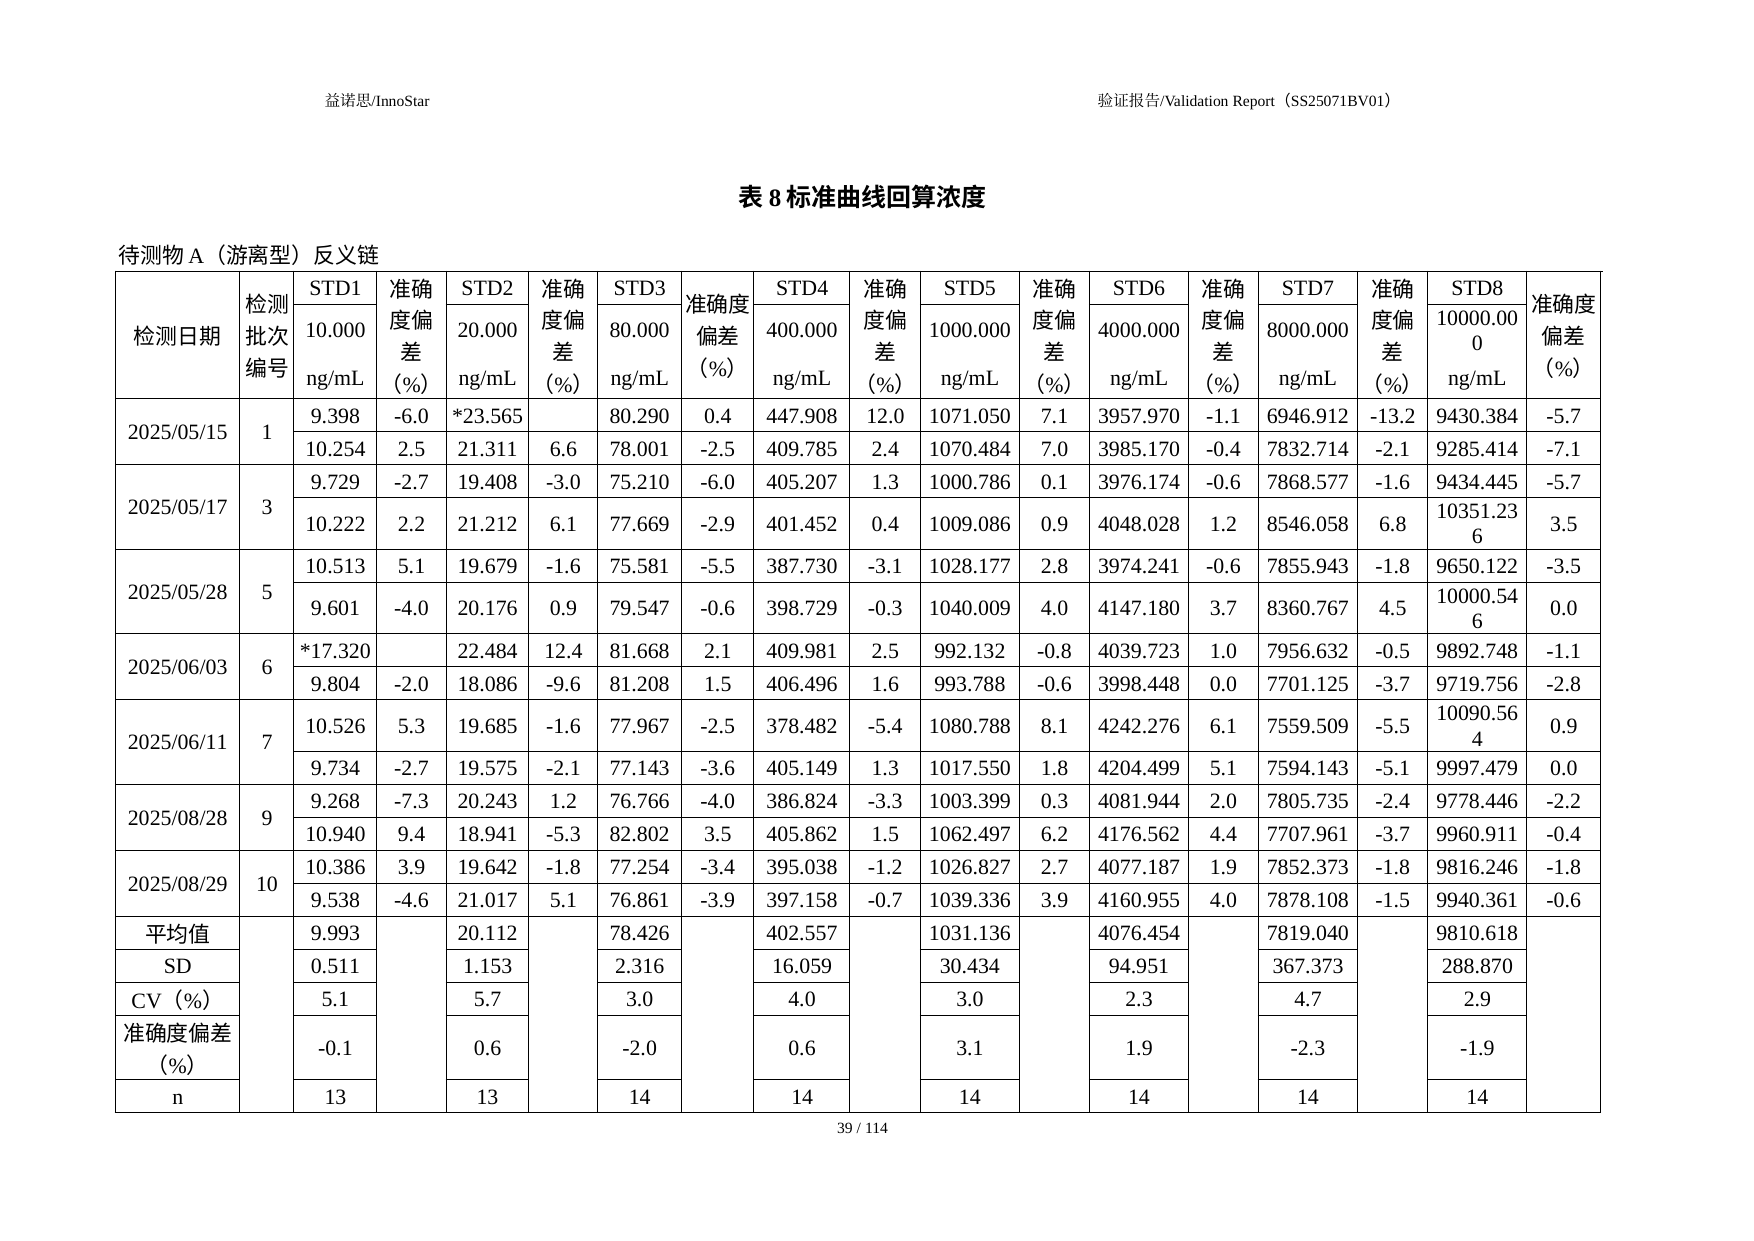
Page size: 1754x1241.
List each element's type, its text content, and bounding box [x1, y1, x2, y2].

table_cell -2.2 [1527, 785, 1600, 817]
table_cell 20.243 [447, 785, 528, 817]
table_cell 78.001 [598, 432, 681, 464]
table_cell 7559.509 [1259, 700, 1357, 751]
table_cell ng/mL [1259, 355, 1357, 398]
table_cell -2.8 [1527, 667, 1600, 699]
table_cell 10.940 [294, 818, 376, 850]
table_cell ng/mL [598, 355, 681, 398]
table_cell 18.941 [447, 818, 528, 850]
table_cell 78.426 [598, 917, 681, 949]
table_cell 8000.000 [1259, 305, 1357, 355]
table_cell -5.7 [1527, 465, 1600, 497]
table_cell -2.5 [682, 700, 753, 751]
table_cell ng/mL [1090, 355, 1188, 398]
table_cell 5.1 [1189, 752, 1258, 784]
table_cell 8546.058 [1259, 498, 1357, 549]
table_cell -7.1 [1527, 432, 1600, 464]
table_cell 2.7 [1020, 851, 1089, 883]
table_cell 8.1 [1020, 700, 1089, 751]
table_cell -7.3 [377, 785, 446, 817]
table_cell 387.730 [754, 550, 849, 582]
table_cell 19.642 [447, 851, 528, 883]
table_cell 2025/08/28 [116, 785, 239, 850]
table_cell 7819.040 [1259, 917, 1357, 949]
table_cell [529, 917, 597, 1112]
table_cell [850, 917, 920, 1112]
table_cell 1039.336 [921, 884, 1019, 916]
table_cell 1 [240, 399, 293, 464]
table_cell 检测批次编号 [240, 272, 293, 398]
table_cell -6.0 [377, 399, 446, 431]
table_cell -4.0 [682, 785, 753, 817]
table_cell [1527, 917, 1600, 1112]
table_cell -0.1 [294, 1016, 376, 1079]
table_cell 4.5 [1358, 583, 1427, 633]
table_cell 6946.912 [1259, 399, 1357, 431]
table_cell 2025/05/17 [116, 465, 239, 549]
table_cell -1.8 [529, 851, 597, 883]
table_cell 9.4 [377, 818, 446, 850]
table_cell -5.5 [1358, 700, 1427, 751]
table_cell -1.1 [1189, 399, 1258, 431]
table_cell 395.038 [754, 851, 849, 883]
table_cell *23.565 [447, 399, 528, 431]
table_cell 288.870 [1428, 950, 1526, 982]
table_cell 9285.414 [1428, 432, 1526, 464]
table_cell 405.207 [754, 465, 849, 497]
table_cell -3.0 [529, 465, 597, 497]
table_cell 398.729 [754, 583, 849, 633]
table_cell 7855.943 [1259, 550, 1357, 582]
table_cell -1.1 [1527, 634, 1600, 666]
table_cell 6.2 [1020, 818, 1089, 850]
table_cell [377, 634, 446, 666]
table_cell -5.1 [1358, 752, 1427, 784]
table_cell 7852.373 [1259, 851, 1357, 883]
table_cell 405.149 [754, 752, 849, 784]
table_cell 1.3 [850, 465, 920, 497]
table_cell 3.9 [377, 851, 446, 883]
table_cell -1.8 [1358, 550, 1427, 582]
table_cell 20.112 [447, 917, 528, 949]
table_cell -0.7 [850, 884, 920, 916]
table_cell 75.210 [598, 465, 681, 497]
table_cell 9.268 [294, 785, 376, 817]
table_cell -1.6 [529, 550, 597, 582]
table_cell 准确度偏差（%） [377, 272, 446, 398]
table_cell 10.222 [294, 498, 376, 549]
table_cell -2.7 [377, 752, 446, 784]
table_cell 0.0 [1189, 667, 1258, 699]
table_cell 21.212 [447, 498, 528, 549]
table_cell 1028.177 [921, 550, 1019, 582]
table_cell 7 [240, 700, 293, 784]
table_cell -5.7 [1527, 399, 1600, 431]
table_cell 9940.361 [1428, 884, 1526, 916]
table_cell 19.575 [447, 752, 528, 784]
table_cell 1000.000 [921, 305, 1019, 355]
table_cell 5.1 [529, 884, 597, 916]
table_cell 准确度偏差（%） [1189, 272, 1258, 398]
table_cell 9.538 [294, 884, 376, 916]
table_cell 10.513 [294, 550, 376, 582]
table_cell 4.4 [1189, 818, 1258, 850]
table_cell [240, 917, 293, 1112]
table_cell -0.6 [1020, 667, 1089, 699]
table_cell *17.320 [294, 634, 376, 666]
table_cell 4242.276 [1090, 700, 1188, 751]
table_cell 13 [447, 1080, 528, 1112]
table_cell 2025/05/28 [116, 550, 239, 633]
table_cell 19.679 [447, 550, 528, 582]
table_cell -2.0 [598, 1016, 681, 1079]
table_cell -4.0 [377, 583, 446, 633]
table_cell -2.9 [682, 498, 753, 549]
table_cell 10.000 [294, 305, 376, 355]
table_cell -1.8 [1527, 851, 1600, 883]
table_cell 1003.399 [921, 785, 1019, 817]
table_cell 4076.454 [1090, 917, 1188, 949]
table_cell 1080.788 [921, 700, 1019, 751]
table_cell 6 [240, 634, 293, 699]
table_cell 0.4 [682, 399, 753, 431]
table_cell STD2 [447, 272, 528, 303]
table_cell 3 [240, 465, 293, 549]
table_cell -2.1 [529, 752, 597, 784]
table_cell 7707.961 [1259, 818, 1357, 850]
table_cell -2.5 [682, 432, 753, 464]
table_cell 19.685 [447, 700, 528, 751]
table_cell 9.734 [294, 752, 376, 784]
table_cell 9.601 [294, 583, 376, 633]
table_cell 6.1 [529, 498, 597, 549]
table_cell -2.1 [1358, 432, 1427, 464]
table_cell 1017.550 [921, 752, 1019, 784]
table_cell ng/mL [294, 355, 376, 398]
table_cell 7594.143 [1259, 752, 1357, 784]
table_cell 12.4 [529, 634, 597, 666]
table_cell 检测日期 [116, 272, 239, 398]
table_cell 4000.000 [1090, 305, 1188, 355]
table_cell 7956.632 [1259, 634, 1357, 666]
table_cell 2.9 [1428, 983, 1526, 1015]
table_cell 14 [1090, 1080, 1188, 1112]
table_cell 9719.756 [1428, 667, 1526, 699]
table_cell 10000.000 [1428, 305, 1526, 355]
table_cell -6.0 [682, 465, 753, 497]
table_cell 9.729 [294, 465, 376, 497]
table_cell -0.6 [1189, 550, 1258, 582]
table_cell 4039.723 [1090, 634, 1188, 666]
table_cell -2.7 [377, 465, 446, 497]
table_cell 3974.241 [1090, 550, 1188, 582]
table_cell n [116, 1080, 239, 1112]
table_cell 准确度偏差（%） [682, 272, 753, 398]
table_cell -3.1 [850, 550, 920, 582]
table_cell 3985.170 [1090, 432, 1188, 464]
table_cell 1.5 [682, 667, 753, 699]
table_cell [1020, 917, 1089, 1112]
table_cell 77.669 [598, 498, 681, 549]
table_cell 5 [240, 550, 293, 633]
table_cell 13 [294, 1080, 376, 1112]
table_cell 81.668 [598, 634, 681, 666]
table_cell -0.6 [1527, 884, 1600, 916]
table_cell 2.8 [1020, 550, 1089, 582]
table_cell 2.0 [1189, 785, 1258, 817]
table_cell 1.5 [850, 818, 920, 850]
table_cell -3.6 [682, 752, 753, 784]
table_cell 6.8 [1358, 498, 1427, 549]
table_cell STD7 [1259, 272, 1357, 303]
table_cell 6.1 [1189, 700, 1258, 751]
table_cell STD1 [294, 272, 376, 303]
table_cell 80.000 [598, 305, 681, 355]
table_cell 1000.786 [921, 465, 1019, 497]
table_cell -5.4 [850, 700, 920, 751]
table_cell 4048.028 [1090, 498, 1188, 549]
table_cell 4160.955 [1090, 884, 1188, 916]
table_cell 9 [240, 785, 293, 850]
table_cell 21.017 [447, 884, 528, 916]
table_cell 9650.122 [1428, 550, 1526, 582]
table_cell 1.2 [529, 785, 597, 817]
table_cell 5.7 [447, 983, 528, 1015]
table_cell 3957.970 [1090, 399, 1188, 431]
table_cell 5.3 [377, 700, 446, 751]
table_cell 21.311 [447, 432, 528, 464]
table_cell -1.6 [1358, 465, 1427, 497]
table_cell 14 [598, 1080, 681, 1112]
table_cell 准确度偏差（%） [529, 272, 597, 398]
table_cell 2025/08/29 [116, 851, 239, 916]
table_cell 2025/05/15 [116, 399, 239, 464]
table_cell 18.086 [447, 667, 528, 699]
table_cell 1031.136 [921, 917, 1019, 949]
table_cell 4.0 [1189, 884, 1258, 916]
table_cell -4.6 [377, 884, 446, 916]
table_cell 1.6 [850, 667, 920, 699]
table_cell 409.785 [754, 432, 849, 464]
table_cell 7805.735 [1259, 785, 1357, 817]
table_cell 2.1 [682, 634, 753, 666]
table_cell ng/mL [447, 355, 528, 398]
table_cell 1009.086 [921, 498, 1019, 549]
table_cell -1.8 [1358, 851, 1427, 883]
table_cell 10.526 [294, 700, 376, 751]
table_cell 3.1 [921, 1016, 1019, 1079]
table_cell 993.788 [921, 667, 1019, 699]
table_cell 0.9 [1020, 498, 1089, 549]
table_cell 406.496 [754, 667, 849, 699]
table_cell 4077.187 [1090, 851, 1188, 883]
table_cell 4.0 [1020, 583, 1089, 633]
table_cell -3.3 [850, 785, 920, 817]
table_cell 1040.009 [921, 583, 1019, 633]
table_cell 1071.050 [921, 399, 1019, 431]
table_cell 7878.108 [1259, 884, 1357, 916]
table_cell [1189, 917, 1258, 1112]
table_cell 80.290 [598, 399, 681, 431]
table_cell 2.4 [850, 432, 920, 464]
table_cell 401.452 [754, 498, 849, 549]
table_cell -3.5 [1527, 550, 1600, 582]
table_cell 7701.125 [1259, 667, 1357, 699]
table_cell 1.9 [1090, 1016, 1188, 1079]
table_cell 4147.180 [1090, 583, 1188, 633]
table_cell 992.132 [921, 634, 1019, 666]
table_cell 10090.564 [1428, 700, 1526, 751]
table_cell 409.981 [754, 634, 849, 666]
table_cell -2.3 [1259, 1016, 1357, 1079]
table_cell -3.4 [682, 851, 753, 883]
table_cell -0.8 [1020, 634, 1089, 666]
table_cell 75.581 [598, 550, 681, 582]
table_cell -0.6 [682, 583, 753, 633]
table_cell 0.1 [1020, 465, 1089, 497]
table_cell [682, 917, 753, 1112]
table_cell 0.6 [754, 1016, 849, 1079]
table_cell 82.802 [598, 818, 681, 850]
table_cell [377, 917, 446, 1112]
table_cell 1.9 [1189, 851, 1258, 883]
table_cell 准确度偏差（%） [1358, 272, 1427, 398]
table_cell 77.143 [598, 752, 681, 784]
table_cell -0.5 [1358, 634, 1427, 666]
table_cell 14 [754, 1080, 849, 1112]
table_cell 1.153 [447, 950, 528, 982]
table_cell 3.9 [1020, 884, 1089, 916]
table_cell 10.254 [294, 432, 376, 464]
table_cell 19.408 [447, 465, 528, 497]
table_cell 1.8 [1020, 752, 1089, 784]
table_cell 30.434 [921, 950, 1019, 982]
table_cell 1.0 [1189, 634, 1258, 666]
table_cell 405.862 [754, 818, 849, 850]
table_cell ng/mL [754, 355, 849, 398]
table_cell 2025/06/11 [116, 700, 239, 784]
table_cell 准确度偏差（%） [116, 1016, 239, 1079]
table_cell [529, 399, 597, 431]
table_cell STD8 [1428, 272, 1526, 303]
table_cell -5.3 [529, 818, 597, 850]
table_cell 平均值 [116, 917, 239, 949]
table_cell -0.4 [1527, 818, 1600, 850]
table_cell 3.0 [921, 983, 1019, 1015]
table_cell 准确度偏差（%） [850, 272, 920, 398]
table_cell 14 [1259, 1080, 1357, 1112]
table_cell 4.0 [754, 983, 849, 1015]
table_cell 7868.577 [1259, 465, 1357, 497]
table_cell 12.0 [850, 399, 920, 431]
table_cell 402.557 [754, 917, 849, 949]
table_cell 76.766 [598, 785, 681, 817]
table_cell 10351.236 [1428, 498, 1526, 549]
table_cell 76.861 [598, 884, 681, 916]
table_cell -1.6 [529, 700, 597, 751]
table_cell 8360.767 [1259, 583, 1357, 633]
subtitle 表8标准曲线回算浓度 [118, 177, 1606, 213]
table_cell STD6 [1090, 272, 1188, 303]
table_cell -3.9 [682, 884, 753, 916]
table_cell 9.993 [294, 917, 376, 949]
table_cell 9430.384 [1428, 399, 1526, 431]
table_cell 81.208 [598, 667, 681, 699]
table_cell SD [116, 950, 239, 982]
table_cell 9778.446 [1428, 785, 1526, 817]
table_cell 2.2 [377, 498, 446, 549]
table_cell 0.4 [850, 498, 920, 549]
table_cell 3.7 [1189, 583, 1258, 633]
table_cell 77.254 [598, 851, 681, 883]
table_cell 20.000 [447, 305, 528, 355]
table_cell 16.059 [754, 950, 849, 982]
table_header 待测物A（游离型）反义链 [115, 238, 1603, 271]
table_cell 386.824 [754, 785, 849, 817]
table_cell -0.4 [1189, 432, 1258, 464]
table_cell 准确度偏差（%） [1020, 272, 1089, 398]
table_cell 5.1 [294, 983, 376, 1015]
table_cell -1.5 [1358, 884, 1427, 916]
table_cell 22.484 [447, 634, 528, 666]
table_cell 0.9 [1527, 700, 1600, 751]
table_cell 3976.174 [1090, 465, 1188, 497]
table_cell -3.7 [1358, 818, 1427, 850]
table_cell 2.5 [850, 634, 920, 666]
table_cell -9.6 [529, 667, 597, 699]
table_cell ng/mL [921, 355, 1019, 398]
table_cell -13.2 [1358, 399, 1427, 431]
table_cell 7832.714 [1259, 432, 1357, 464]
table_cell 10.386 [294, 851, 376, 883]
table_cell 7.1 [1020, 399, 1089, 431]
table_cell 2.5 [377, 432, 446, 464]
table_cell -2.4 [1358, 785, 1427, 817]
table_cell 1062.497 [921, 818, 1019, 850]
table_cell 9.804 [294, 667, 376, 699]
table_cell 4.7 [1259, 983, 1357, 1015]
table_cell 2.316 [598, 950, 681, 982]
table_cell STD3 [598, 272, 681, 303]
table_cell 9816.246 [1428, 851, 1526, 883]
table_cell CV（%） [116, 983, 239, 1015]
table_cell 6.6 [529, 432, 597, 464]
table_cell [1358, 917, 1427, 1112]
table_cell 20.176 [447, 583, 528, 633]
table_cell 0.0 [1527, 583, 1600, 633]
table_cell 397.158 [754, 884, 849, 916]
table_cell 79.547 [598, 583, 681, 633]
table_cell 10000.546 [1428, 583, 1526, 633]
table_cell 1.3 [850, 752, 920, 784]
table_cell 3998.448 [1090, 667, 1188, 699]
table_cell 14 [1428, 1080, 1526, 1112]
table_cell 0.511 [294, 950, 376, 982]
table_cell 0.6 [447, 1016, 528, 1079]
table_cell 1.2 [1189, 498, 1258, 549]
table_cell 5.1 [377, 550, 446, 582]
table_cell 准确度偏差（%） [1527, 272, 1600, 398]
table_cell 400.000 [754, 305, 849, 355]
table_cell 9.398 [294, 399, 376, 431]
table_cell 9810.618 [1428, 917, 1526, 949]
table_cell -0.3 [850, 583, 920, 633]
table_cell 3.5 [682, 818, 753, 850]
table_cell 1026.827 [921, 851, 1019, 883]
table_cell 2.3 [1090, 983, 1188, 1015]
table_cell 14 [921, 1080, 1019, 1112]
table_cell 0.3 [1020, 785, 1089, 817]
table_cell 77.967 [598, 700, 681, 751]
table_cell -1.2 [850, 851, 920, 883]
table_cell ng/mL [1428, 355, 1526, 398]
table_cell -3.7 [1358, 667, 1427, 699]
table_cell STD5 [921, 272, 1019, 303]
table_cell 4204.499 [1090, 752, 1188, 784]
table_cell STD4 [754, 272, 849, 303]
table_cell 3.0 [598, 983, 681, 1015]
table_cell 4176.562 [1090, 818, 1188, 850]
table_cell -5.5 [682, 550, 753, 582]
table_cell 94.951 [1090, 950, 1188, 982]
table_cell 4081.944 [1090, 785, 1188, 817]
table_cell 3.5 [1527, 498, 1600, 549]
table_cell 9997.479 [1428, 752, 1526, 784]
table_cell 10 [240, 851, 293, 916]
table_cell 2025/06/03 [116, 634, 239, 699]
table_cell 7.0 [1020, 432, 1089, 464]
table_cell 9960.911 [1428, 818, 1526, 850]
table_cell 0.9 [529, 583, 597, 633]
table_cell -0.6 [1189, 465, 1258, 497]
table_cell 367.373 [1259, 950, 1357, 982]
table_cell 9892.748 [1428, 634, 1526, 666]
table_cell 9434.445 [1428, 465, 1526, 497]
table_cell 1070.484 [921, 432, 1019, 464]
table_cell 378.482 [754, 700, 849, 751]
table_cell 0.0 [1527, 752, 1600, 784]
table_cell -1.9 [1428, 1016, 1526, 1079]
table_cell 447.908 [754, 399, 849, 431]
table_cell -2.0 [377, 667, 446, 699]
